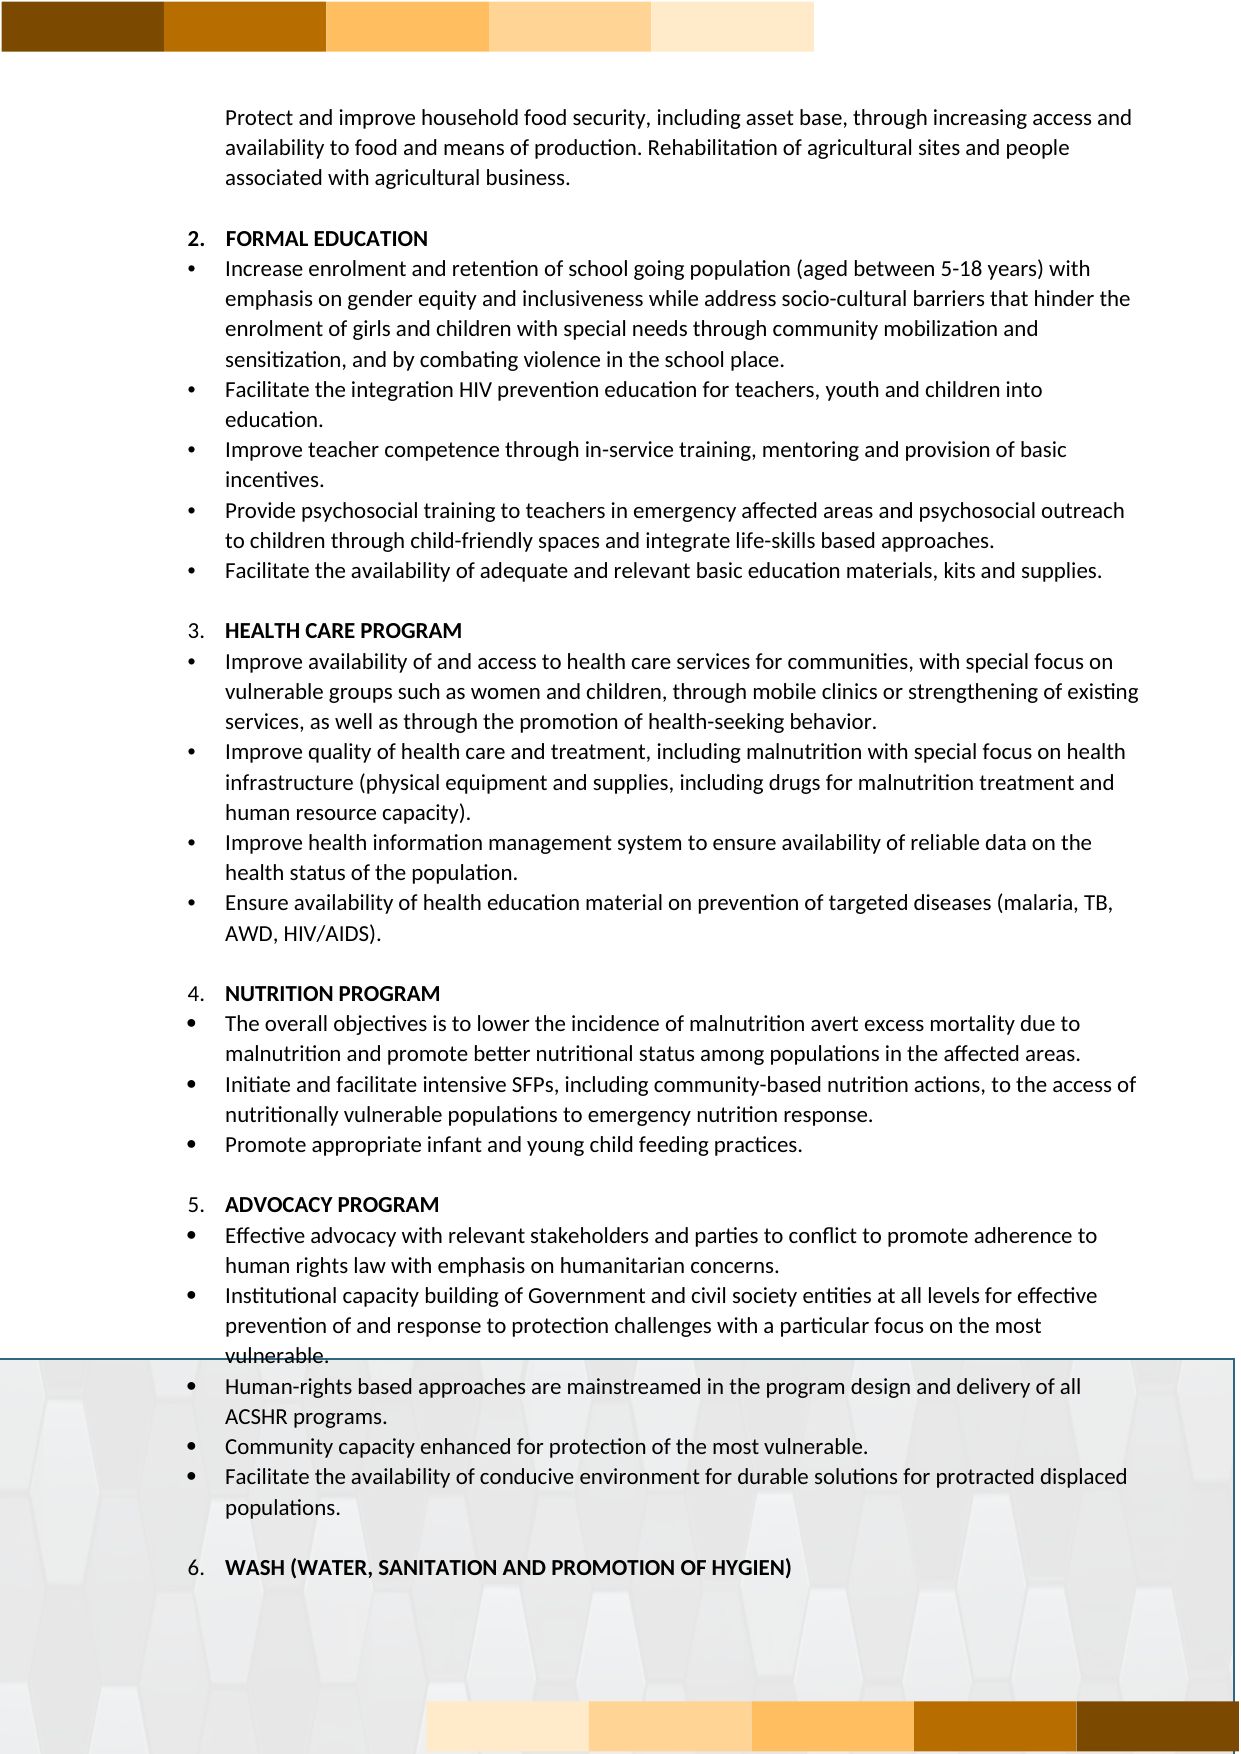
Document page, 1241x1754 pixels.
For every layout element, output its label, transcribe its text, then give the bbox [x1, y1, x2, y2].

list Improve availability of and access to health care services for communities, with special focus on vulnerable groups such as women and children, through mobile clinics or strengthening of existing services, as well as through the promotion of health-seeking behavior. [187, 647, 1144, 735]
list Effective advocacy with relevant stakeholders and parties to conflict to promote adherence to human rights law with emphasis on humanitarian concerns. [187, 1221, 1144, 1279]
list Facilitate the availability of adequate and relevant basic education materials, kits and supplies. [187, 556, 1144, 584]
list Community capacity enhanced for protection of the most vulnerable. [187, 1432, 1144, 1460]
list Improve health information management system to ensure availability of reliable data on the health status of the population. [187, 828, 1144, 886]
list ADVOCACY PROGRAM [187, 1191, 1144, 1218]
list NUTRITION PROGRAM [187, 979, 1144, 1007]
list Facilitate the availability of conducive environment for durable solutions for protracted displaced populations. [187, 1462, 1144, 1521]
list Initiate and facilitate intensive SFPs, including community-based nutrition actions, to the access of nutritionally vulnerable populations to emergency nutrition response. [187, 1070, 1144, 1128]
list Ensure availability of health education material on prevention of targeted diseases (malaria, TB, AWD, HIV/AIDS). [187, 888, 1144, 947]
text Protect and improve household food security, including asset base, through increasing access and availability to food and means of production. Rehabilitation of agricultural sites and people associated with agricultural business. [225, 103, 1144, 191]
list Facilitate the integration HIV prevention education for teachers, youth and children into education. [187, 375, 1144, 433]
list Institutional capacity building of Government and civil society entities at all levels for effective prevention of and response to protection challenges with a particular focus on the most vulnerable. [187, 1281, 1144, 1369]
list The overall objectives is to lower the incidence of malnutrition avert excess mortality due to malnutrition and promote better nutritional status among populations in the affected areas. [187, 1009, 1144, 1067]
list Increase enrolment and retention of school going population (aged between 5-18 years) with emphasis on gender equity and inclusiveness while address socio-cultural barriers that hinder the enrolment of girls and children with special needs through community mobilization and sensitization, and by combating violence in the school place. [187, 254, 1144, 373]
list HEALTH CARE PROGRAM [187, 617, 1144, 644]
list Human-rights based approaches are mainstreamed in the program design and delivery of all ACSHR programs. [187, 1372, 1144, 1430]
list Improve teacher competence through in-service training, mentoring and provision of basic incentives. [187, 435, 1144, 493]
list WASH (WATER, SANITATION AND PROMOTION OF HYGIEN) [187, 1553, 1144, 1581]
list Promote appropriate infant and young child feeding practices. [187, 1130, 1144, 1158]
list Improve quality of health care and treatment, including malnutrition with special focus on health infrastructure (physical equipment and supplies, including drugs for malnutrition treatment and human resource capacity). [187, 737, 1144, 826]
text 2. FORMAL EDUCATION [187, 224, 1144, 252]
list Provide psychosocial training to teachers in emergency affected areas and psychosocial outreach to children through child-friendly spaces and integrate life-skills based approaches. [187, 496, 1144, 554]
